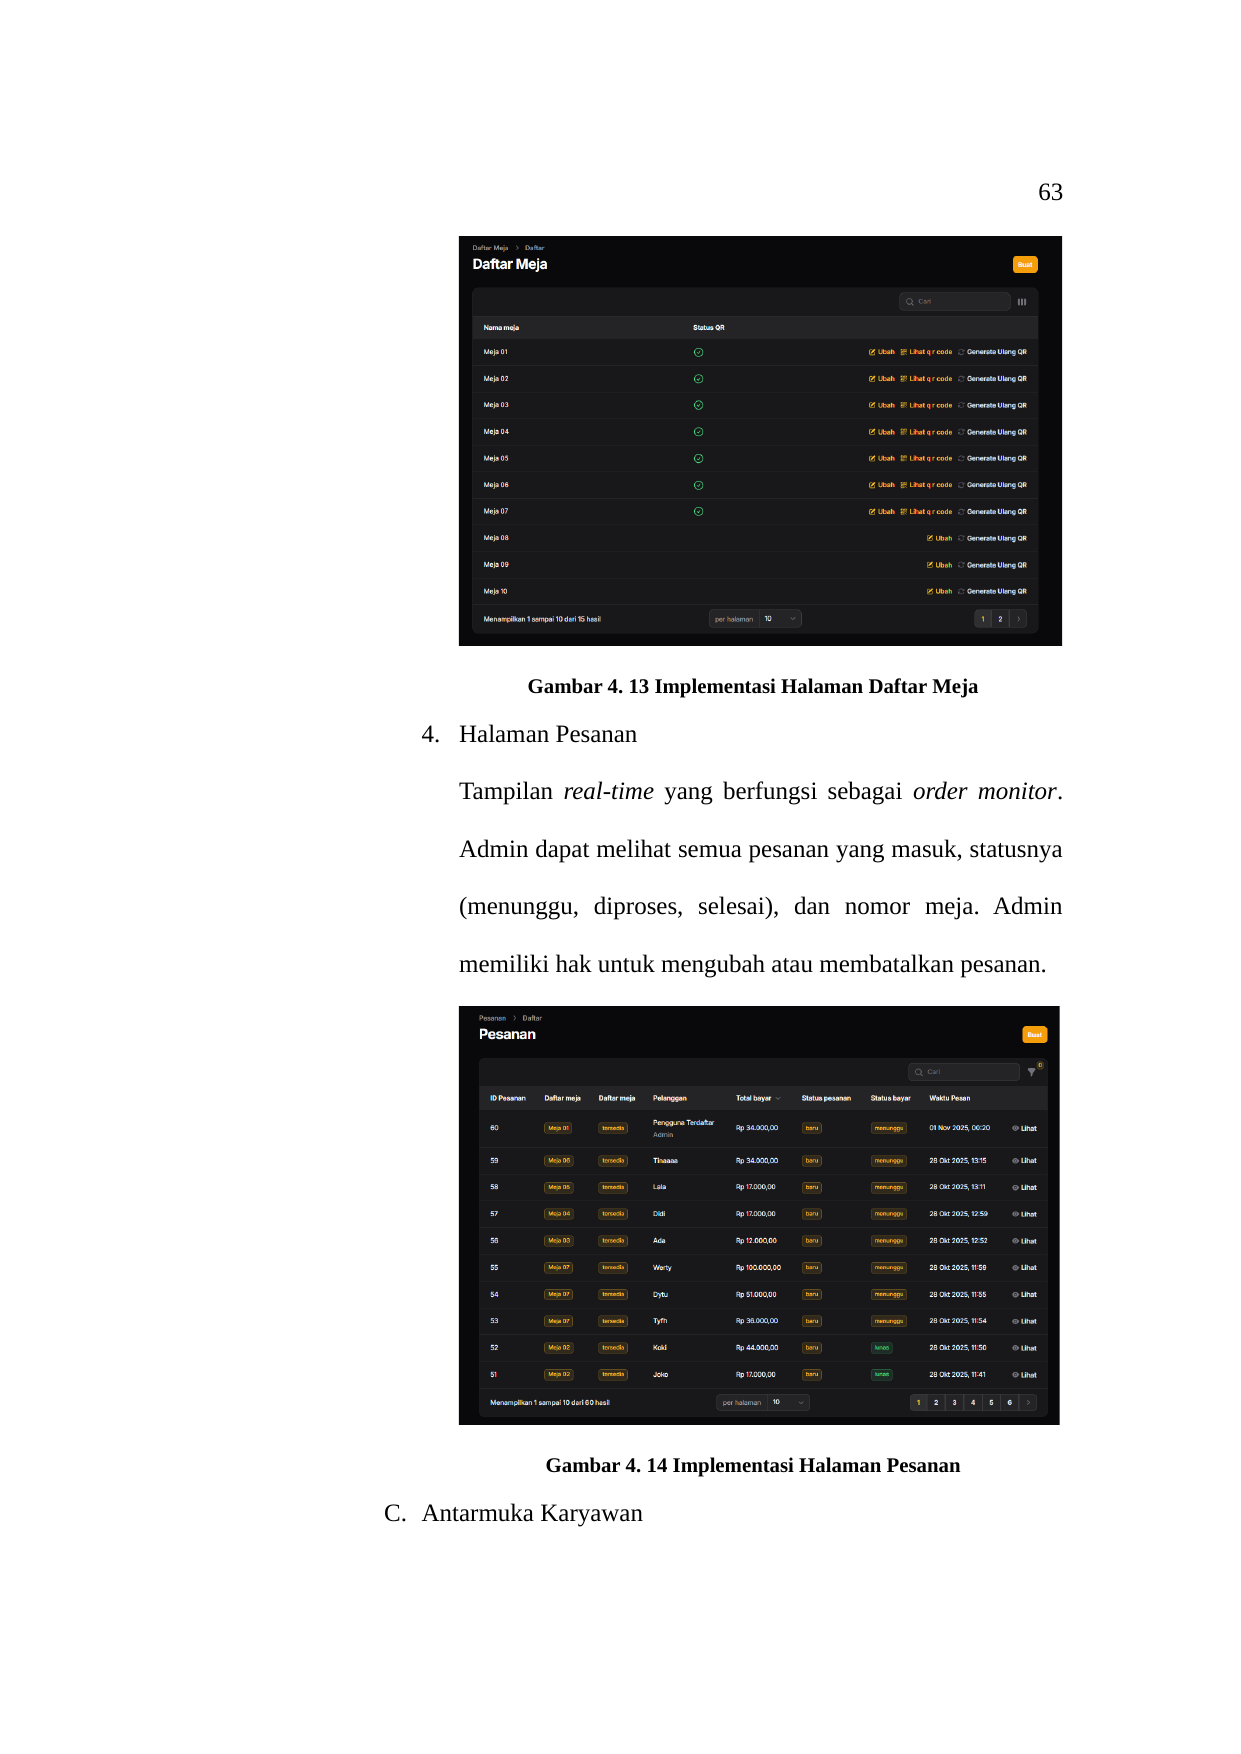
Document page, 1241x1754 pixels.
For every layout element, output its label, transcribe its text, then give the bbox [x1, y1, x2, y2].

text Gambar 4. 14 Implementasi Halaman Pesanan [443, 1453, 1063, 1477]
list Antarmuka Karyawan [384, 1498, 1063, 1527]
list Tampilan real-time yang berfungsi sebagai order monitor. Admin dapat melihat semua pesanan yang masuk, statusnya (menunggu, diproses, selesai), dan nomor meja. Admin memiliki hak untuk mengubah atau membatalkan pesanan. [459, 776, 1063, 978]
list Halaman Pesanan [421, 719, 1063, 748]
picture [458, 236, 1063, 646]
text Gambar 4. 13 Implementasi Halaman Daftar Meja [443, 674, 1063, 698]
picture [458, 1006, 1060, 1425]
